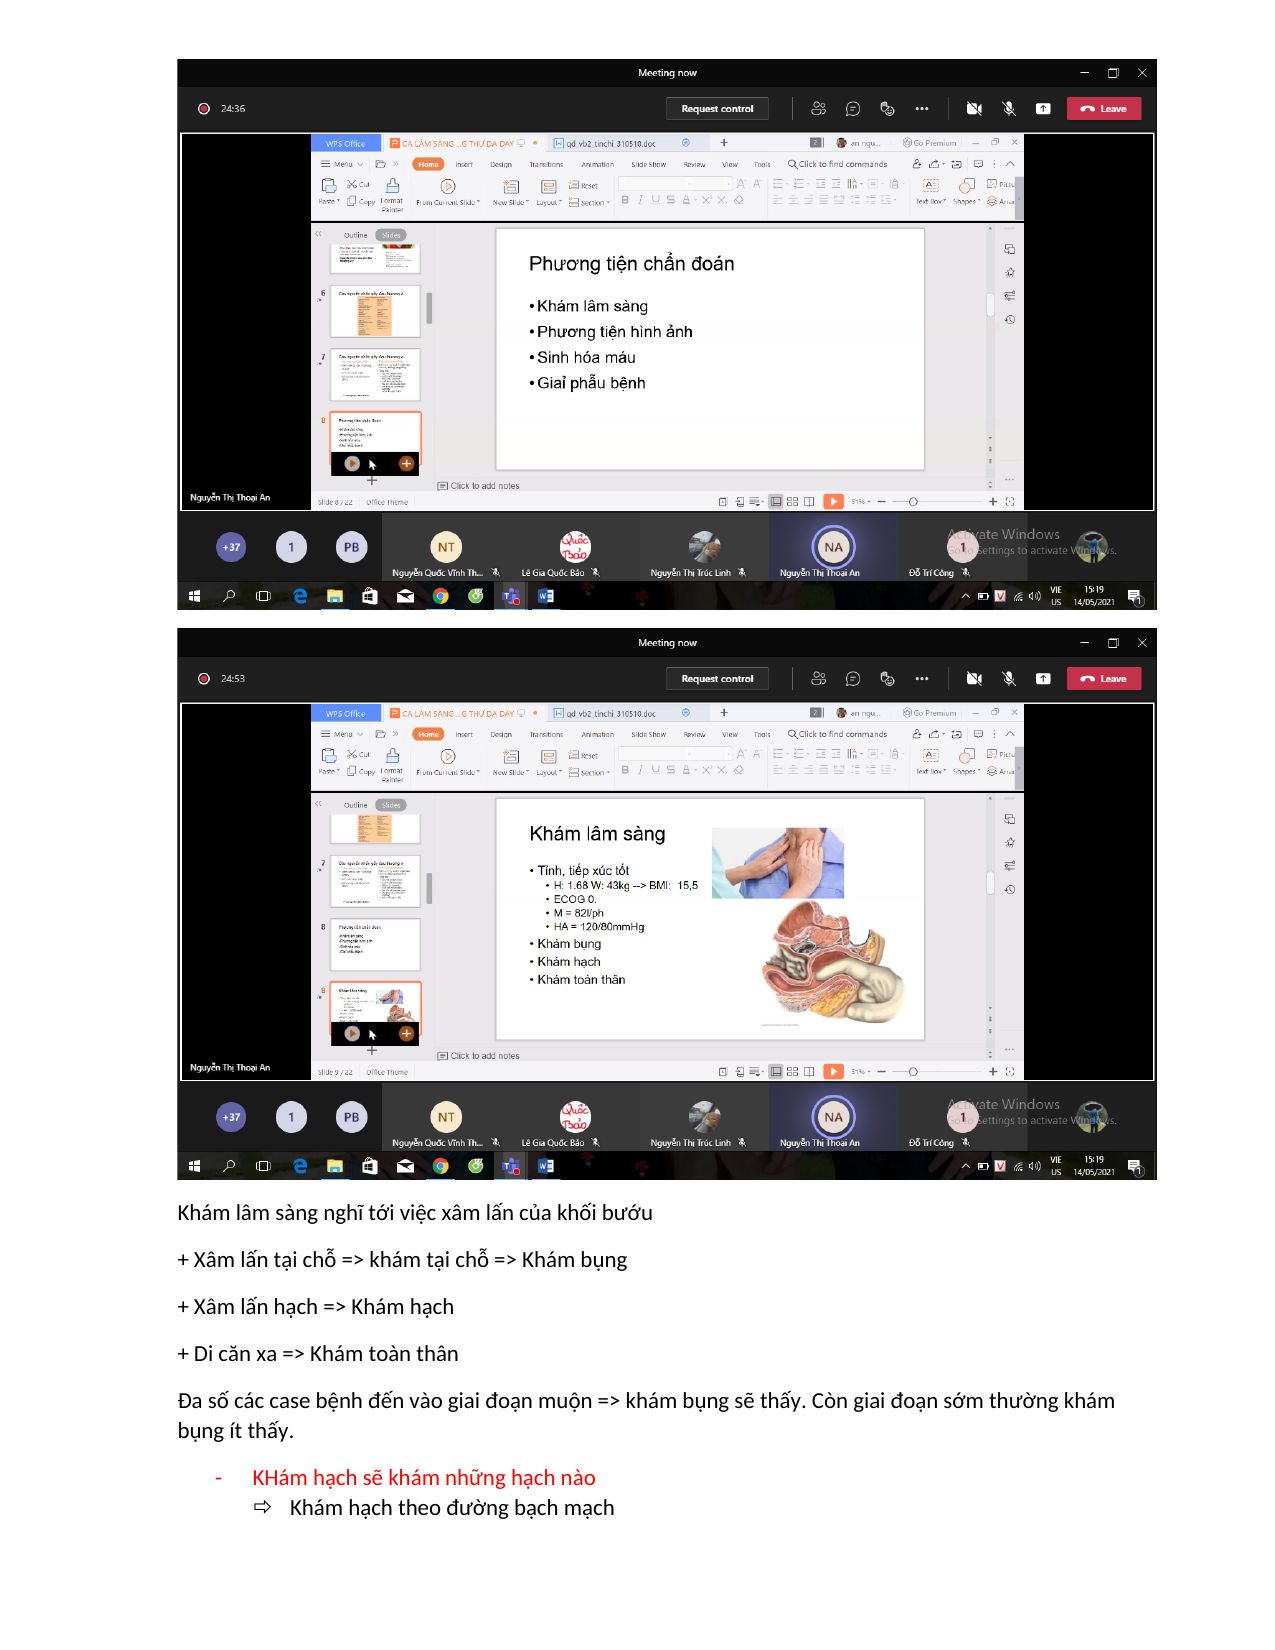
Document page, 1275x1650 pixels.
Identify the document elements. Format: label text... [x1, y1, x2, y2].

text + Di căn xa => Khám toàn thân [177, 1339, 1157, 1367]
picture [177, 628, 1157, 1180]
text Khám lâm sàng nghĩ tới việc xâm lấn của khối bướu [177, 1198, 1157, 1226]
list Khám hạch theo đường bạch mạch [252, 1493, 1157, 1521]
text + Xâm lấn tại chỗ => khám tại chỗ => Khám bụng [177, 1245, 1157, 1273]
text + Xâm lấn hạch => Khám hạch [177, 1292, 1157, 1320]
list KHám hạch sẽ khám những hạch nào [215, 1463, 1157, 1491]
picture [177, 59, 1157, 610]
text Đa số các case bệnh đến vào giai đoạn muộn => khám bụng sẽ thấy. Còn giai đoạn sớm thường khám bụng ít thấy. [177, 1386, 1157, 1444]
